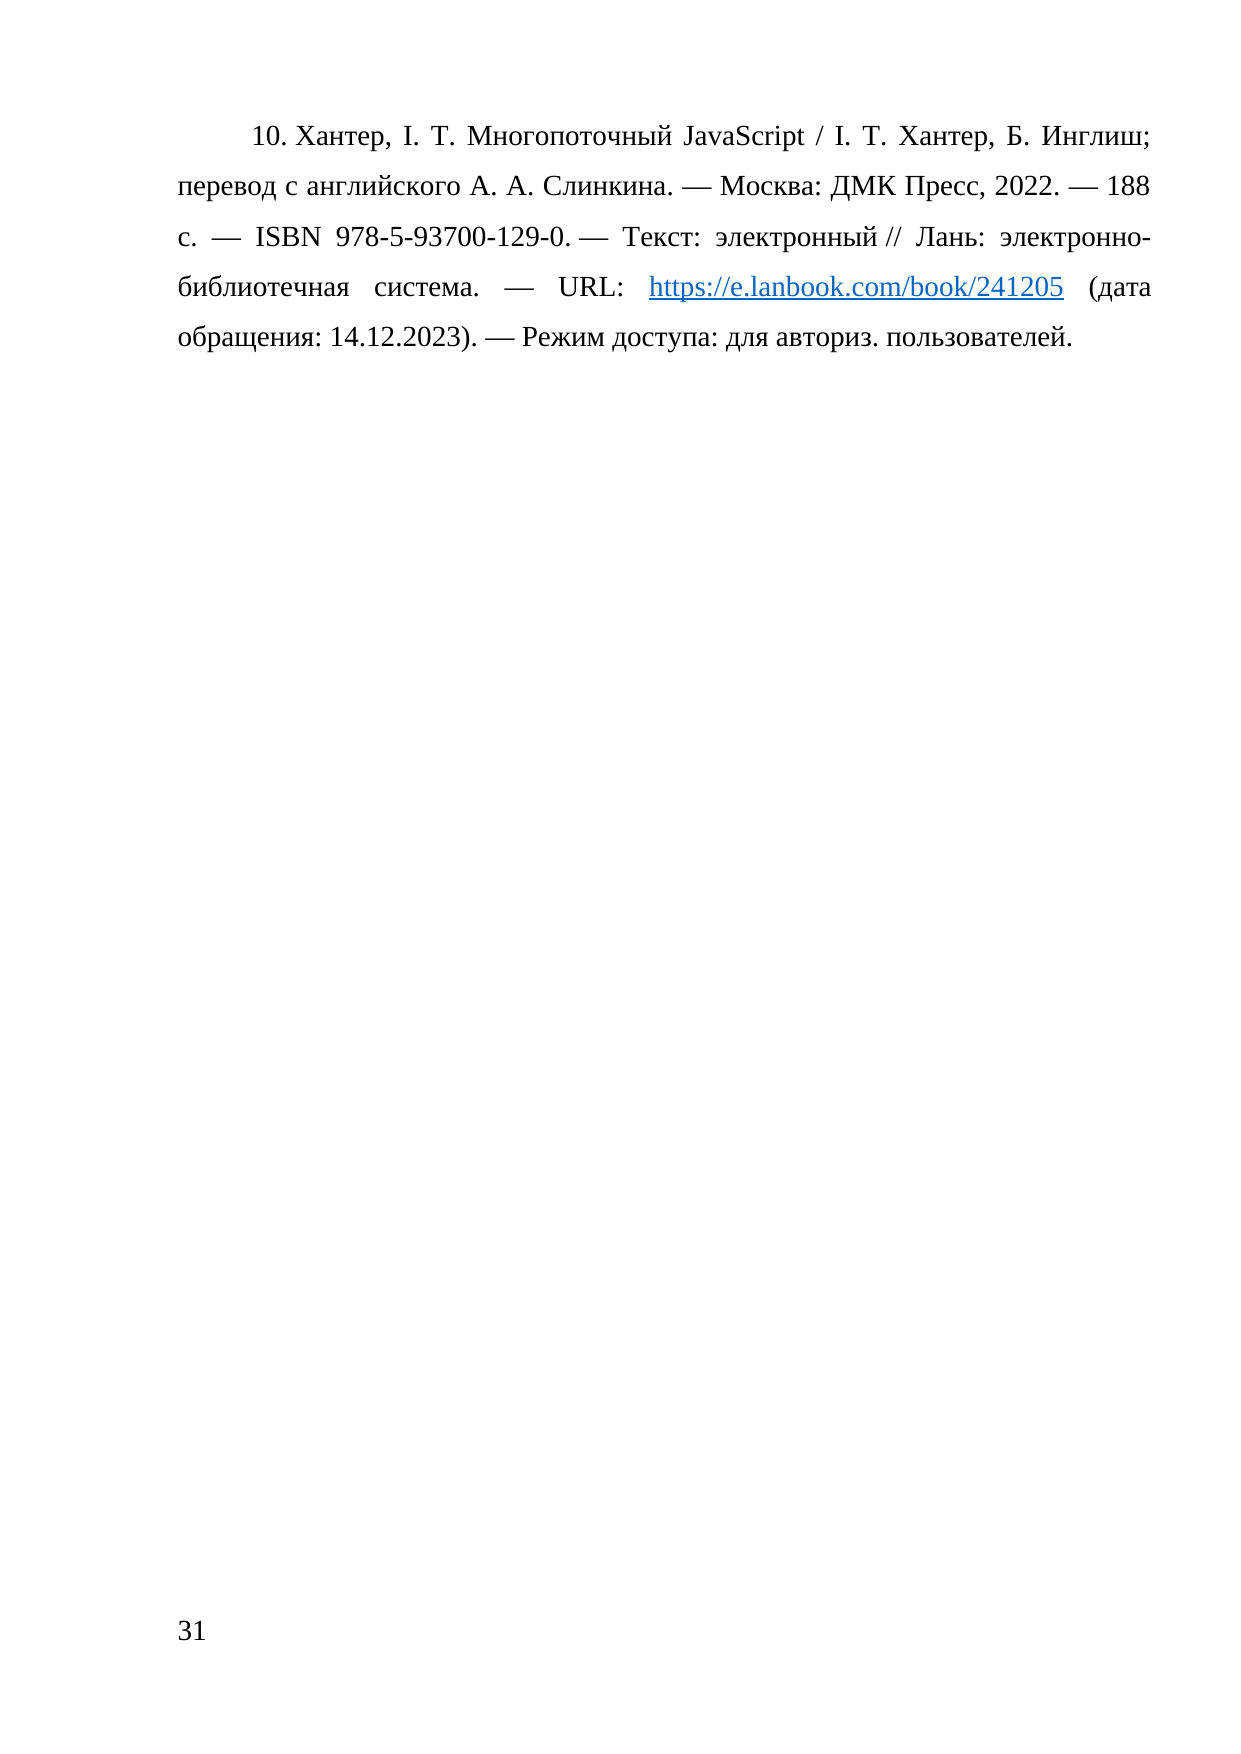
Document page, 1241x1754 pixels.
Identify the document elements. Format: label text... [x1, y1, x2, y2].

list Хантер, I. Т. Многопоточный JavaScript / I. Т. Хантер, Б. Инглиш; перевод с английского А. А. Слинкина. — Москва: ДМК Пресс, 2022. — 188 с. — ISBN 978-5-93700-129-0. — Текст: электронный // Лань: электронно-библиотечная система. — URL: https://e.lanbook.com/book/241205 (дата обращения: 14.12.2023). — Режим доступа: для авториз. пользователей. [177, 118, 1152, 353]
